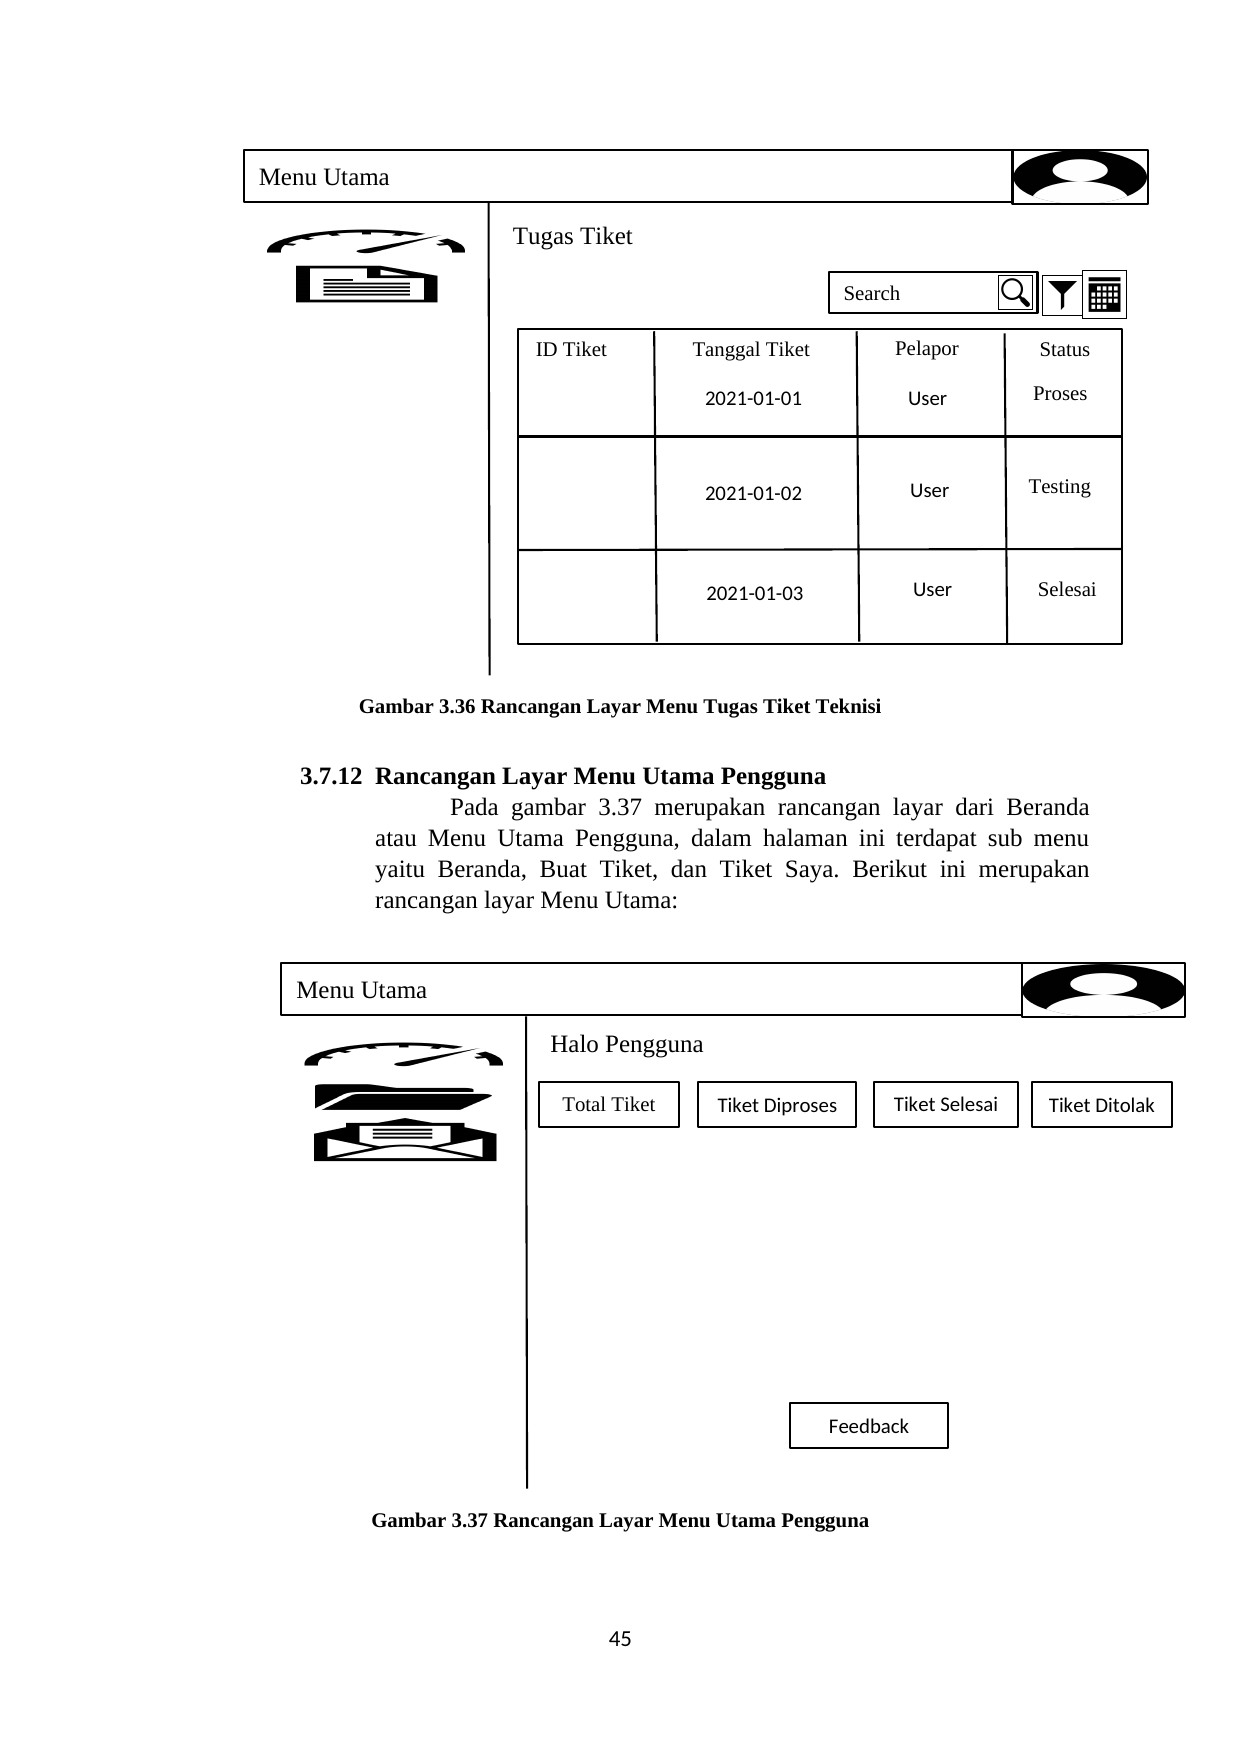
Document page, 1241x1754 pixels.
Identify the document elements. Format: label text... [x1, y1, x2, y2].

subtitle Gambar 3.36 Rancangan Layar Menu Tugas Tiket Teknisi [150, 694, 1090, 718]
picture [1014, 151, 1147, 203]
picture [1043, 276, 1082, 315]
subtitle Gambar 3.37 Rancangan Layar Menu Utama Pengguna [150, 1508, 1090, 1532]
picture [257, 218, 476, 306]
text Pada gambar 3.37 merupakan rancangan layar dari Beranda atau Menu Utama Pengguna, dalam halaman ini terdapat sub menu yaitu Beranda, Buat Tiket, dan Tiket Saya. Berikut ini merupakan rancangan layar Menu Utama: [375, 792, 1090, 914]
text Rancangan Layar Menu Utama Pengguna [300, 761, 1090, 790]
picture [293, 1031, 512, 1163]
picture [1083, 271, 1126, 318]
picture [999, 276, 1032, 309]
picture [1023, 964, 1184, 1016]
